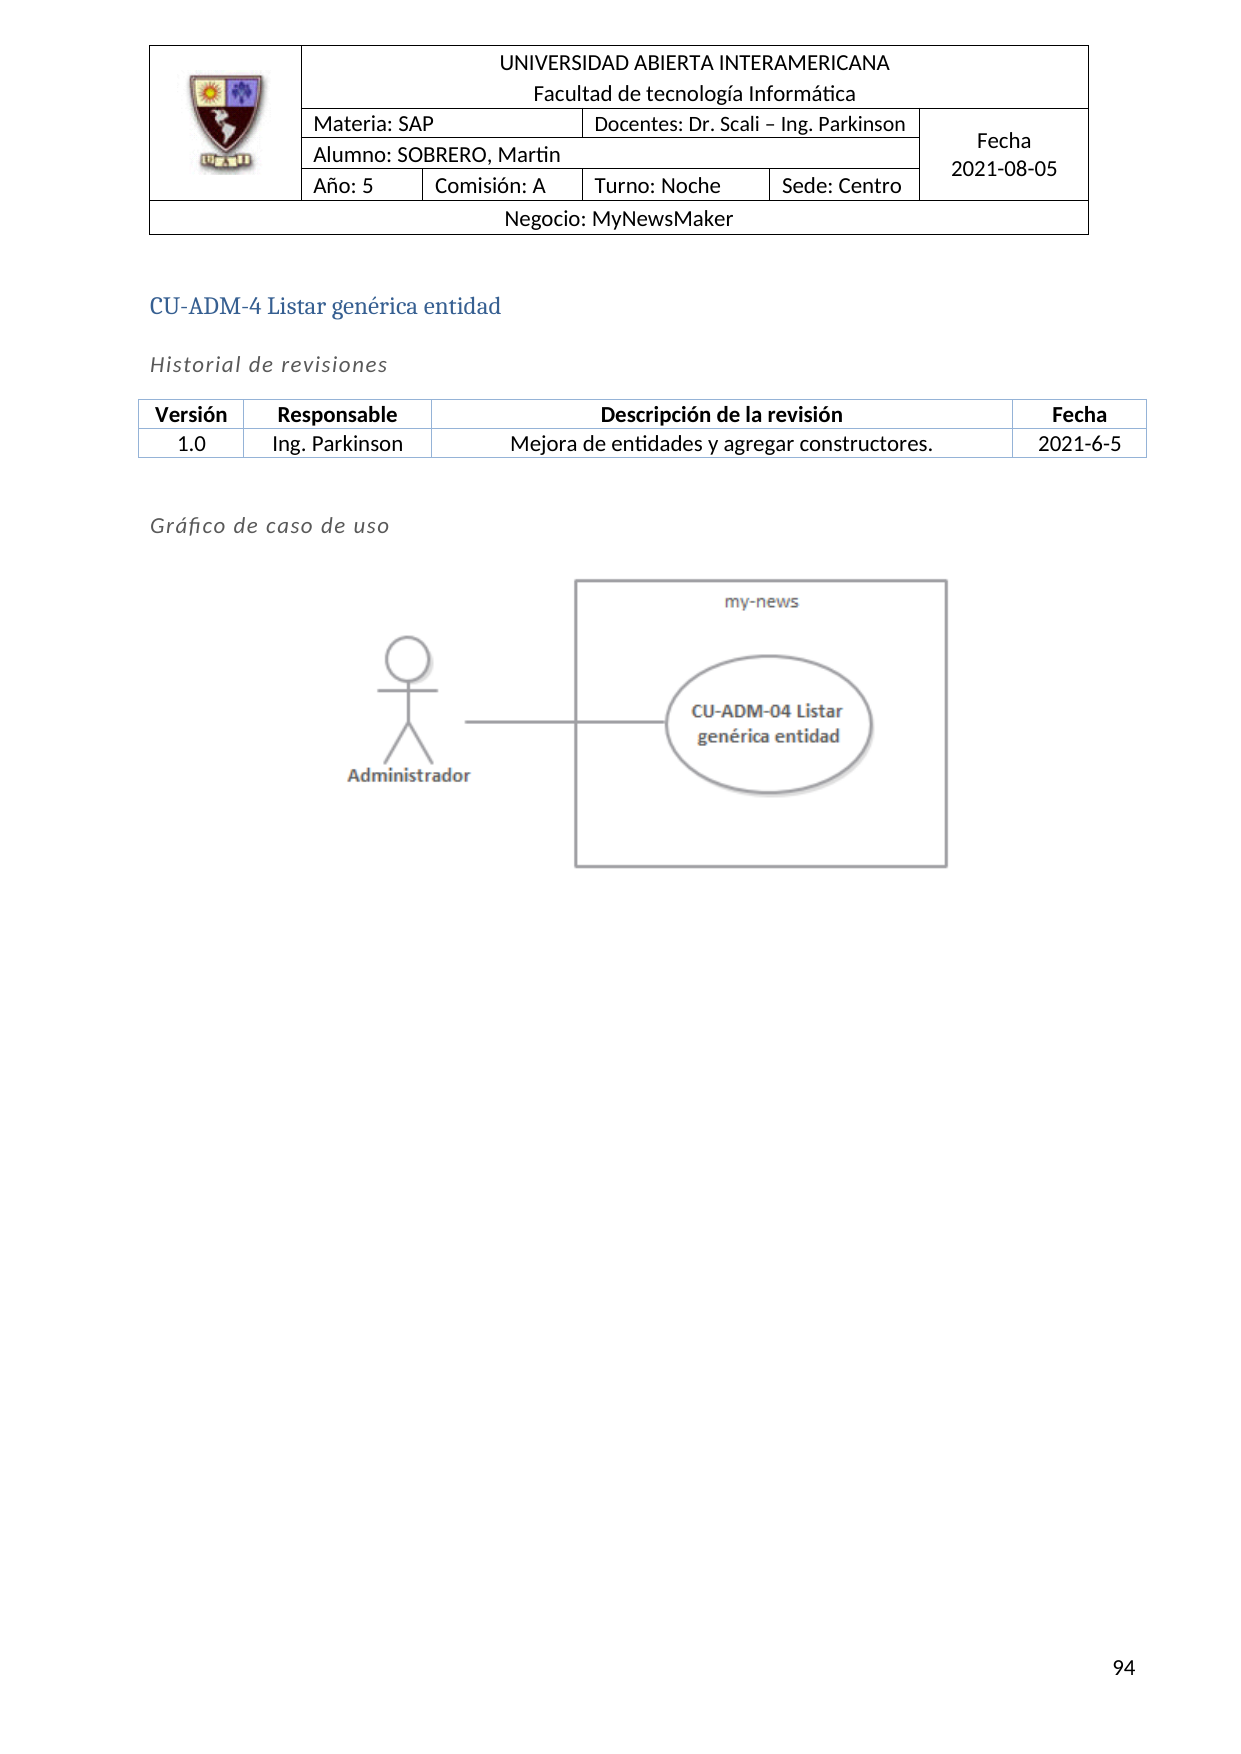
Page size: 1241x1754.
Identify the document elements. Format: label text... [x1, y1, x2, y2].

table_cell Ing. Parkinson [244, 429, 431, 457]
subtitle CU-ADM-4 Listar genérica entidad [150, 292, 1135, 321]
table_cell Mejora de entidades y agregar constructores. [432, 429, 1012, 457]
table_cell 1.0 [139, 429, 243, 457]
table_header Versión [139, 400, 243, 428]
table_header Responsable [244, 400, 431, 428]
table_header Fecha [1013, 400, 1146, 428]
subtitle Historial de revisiones [150, 350, 1135, 378]
table_cell 2021-6-5 [1013, 429, 1146, 457]
picture [175, 67, 276, 180]
subtitle Gráfico de caso de uso [150, 511, 1135, 539]
table_header Descripción de la revisión [432, 400, 1012, 428]
picture [329, 559, 956, 881]
